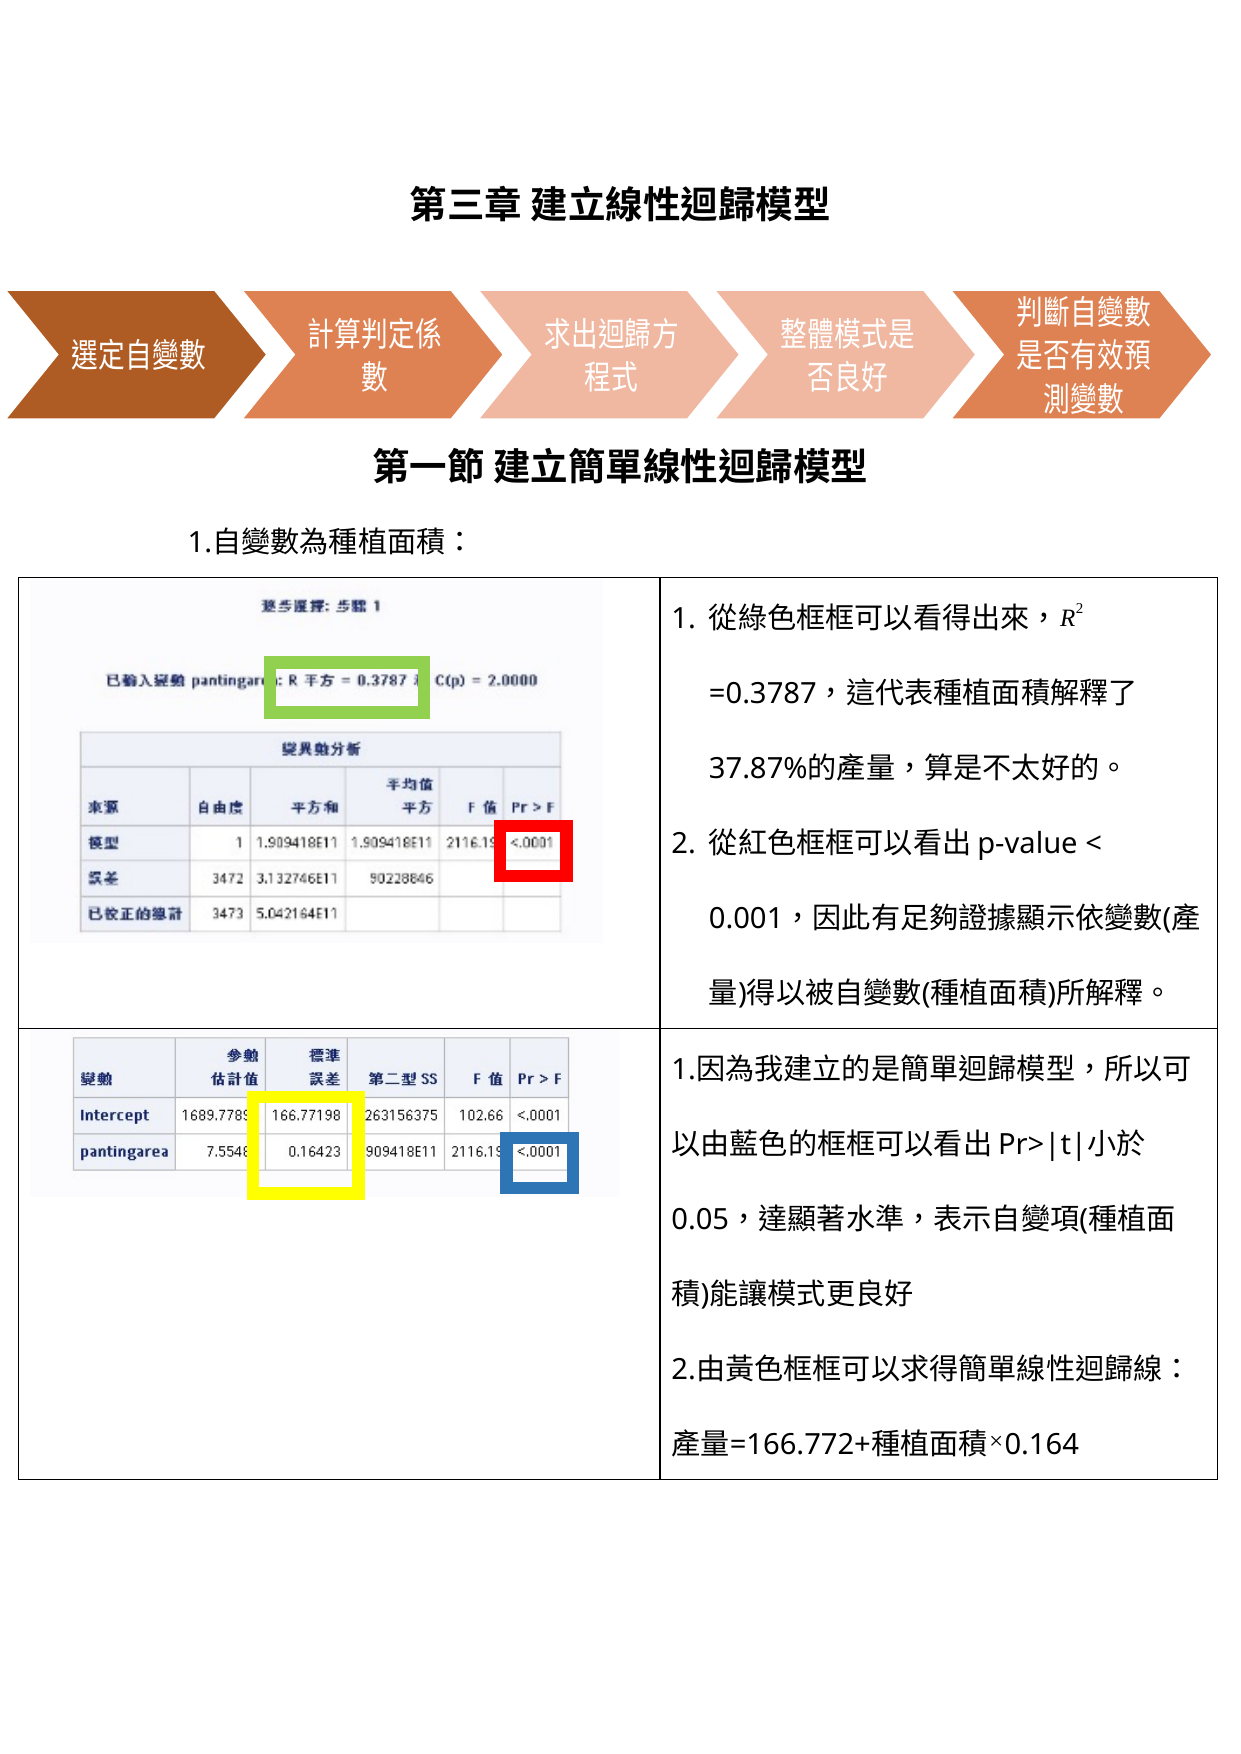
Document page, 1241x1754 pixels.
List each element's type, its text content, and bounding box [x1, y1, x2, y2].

text 1.自變數為種植面積： [187, 502, 1053, 577]
table_header [19, 578, 659, 1028]
text 第一節 建立簡單線性迴歸模型 [187, 239, 1053, 502]
table_cell [19, 1029, 659, 1479]
picture [30, 1029, 620, 1197]
picture [259, 1103, 352, 1187]
text 第三章 建立線性迴歸模型 [187, 164, 1053, 239]
picture [30, 578, 604, 943]
table_cell 1.因為我建立的是簡單迴歸模型，所以可以由藍色的框框可以看出Pr>|t|小於 0.05，達顯著水準，表示自變項(種植面積)能讓模式更良好 2.由黃色框框可以求得簡單線性迴歸線：產量=166.772+種植面積0.164 [661, 1029, 1217, 1479]
table_header 從綠色框框可以看得出來，=0.3787，這代表種植面積解釋了37.87%的產量，算是不太好的。 從紅色框框可以看出p-value < 0.001，因此有足夠證據顯示依變數(產量)得以被自變數(種植面積)所解釋。 [661, 578, 1217, 1028]
